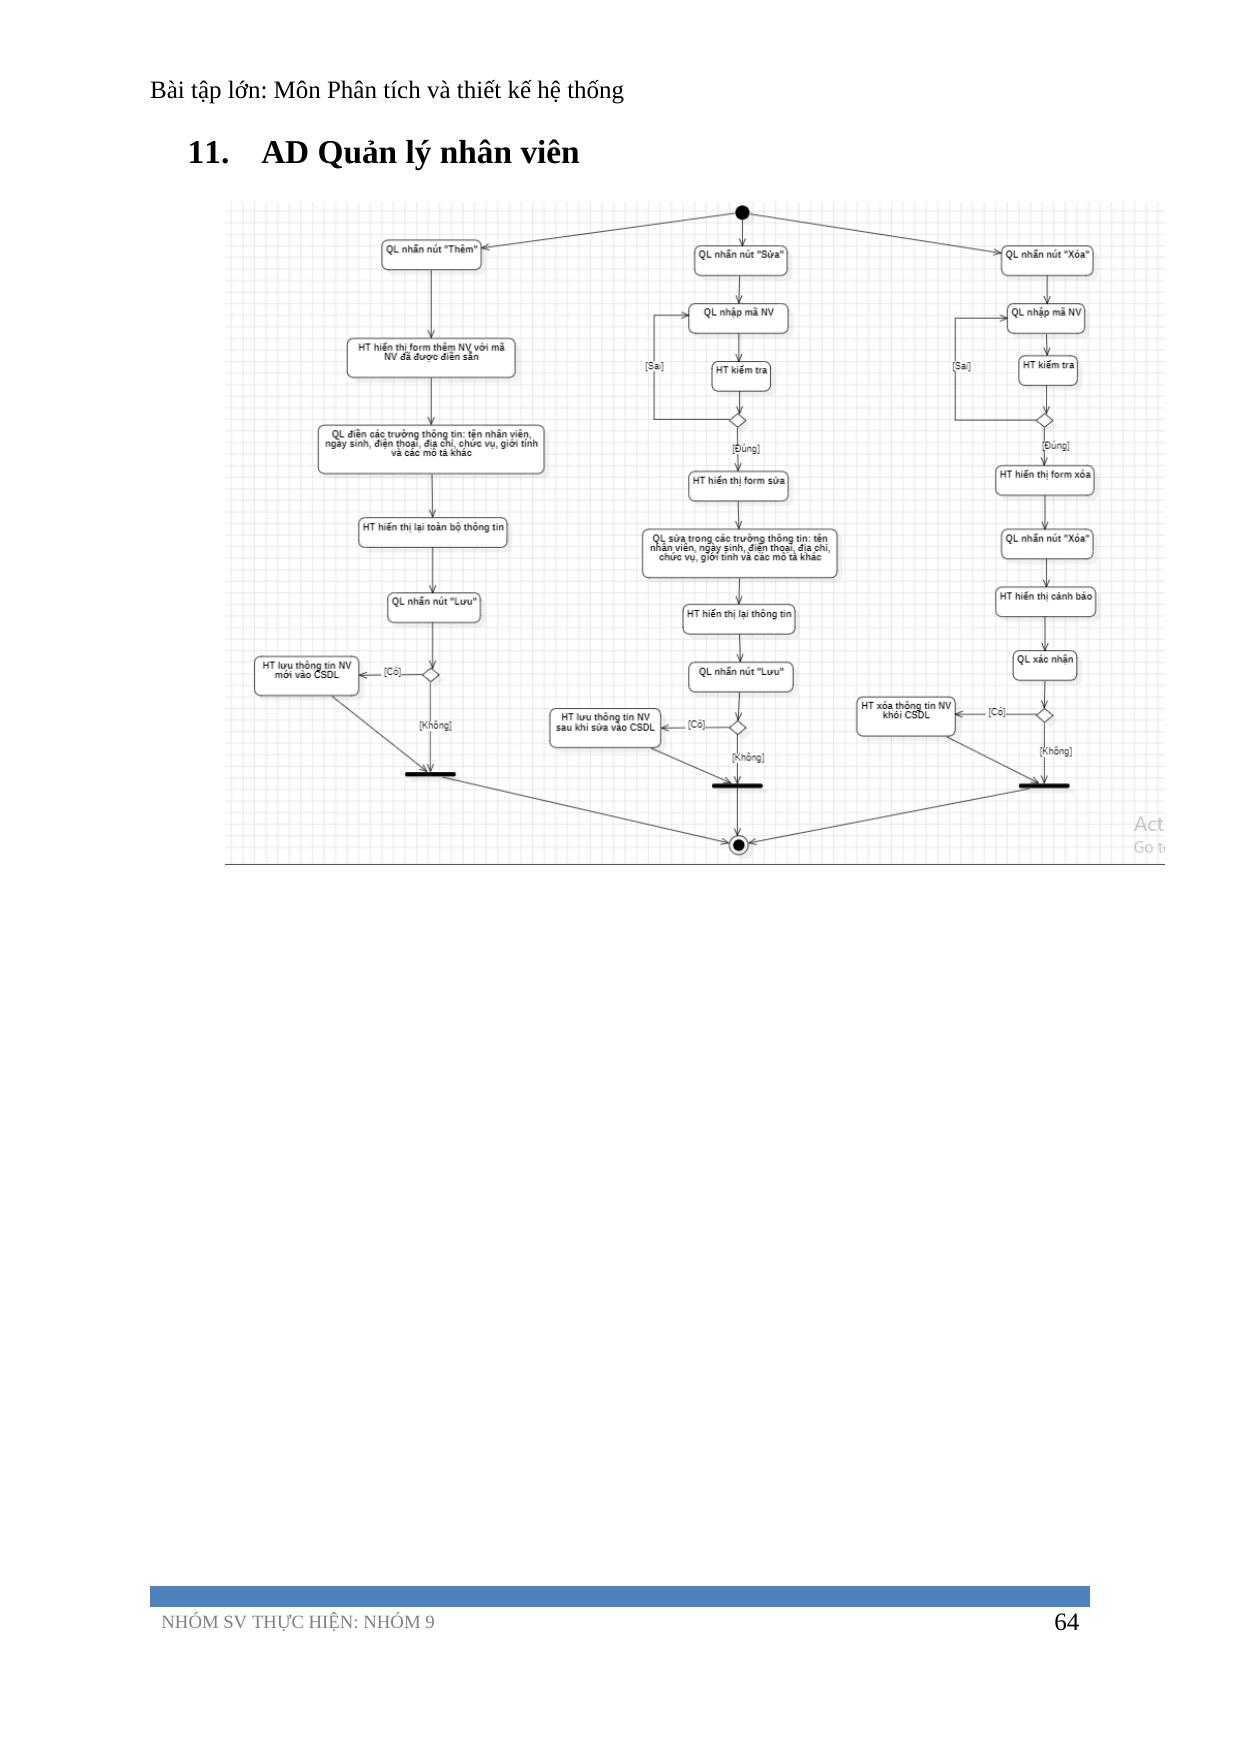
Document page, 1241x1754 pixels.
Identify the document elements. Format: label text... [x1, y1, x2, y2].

picture [225, 202, 1166, 865]
subtitle AD Quản lý nhân viên [187, 132, 1090, 171]
